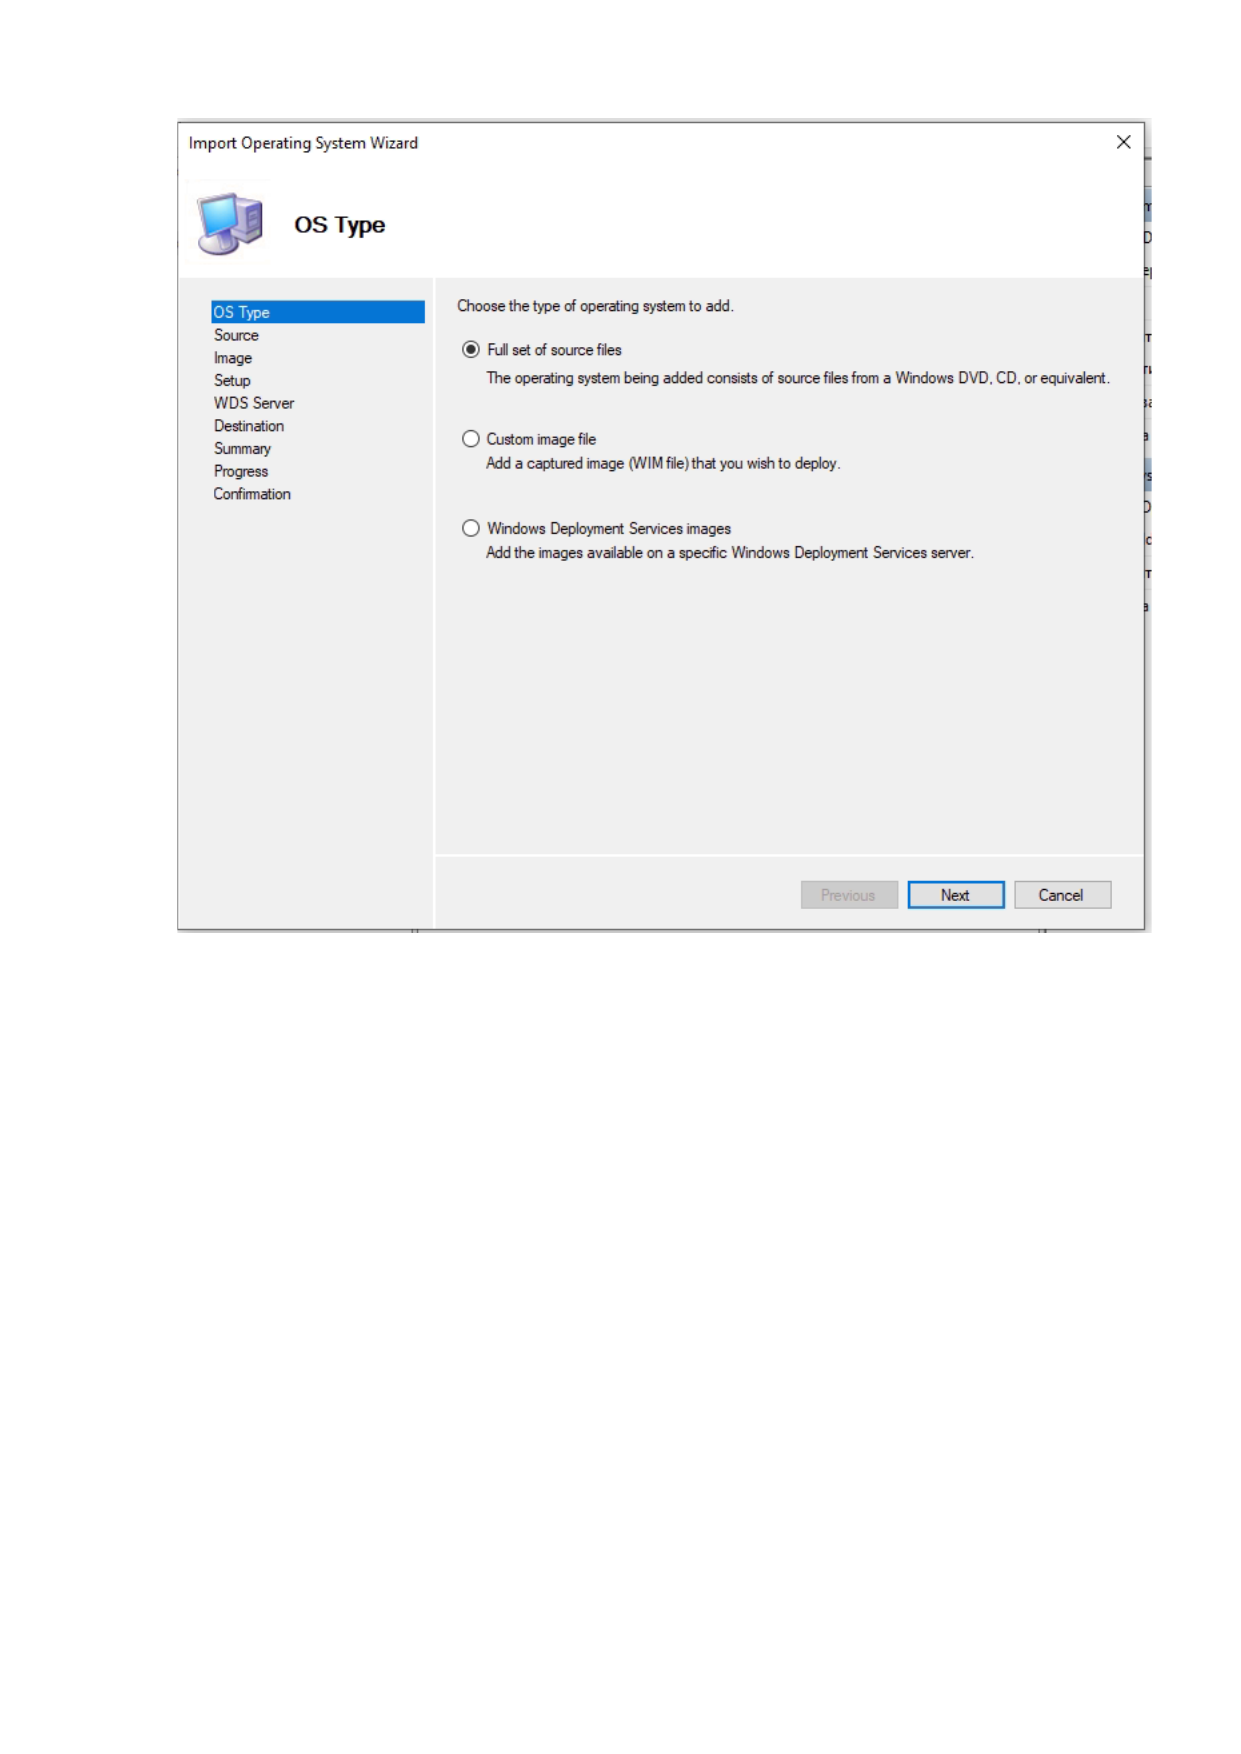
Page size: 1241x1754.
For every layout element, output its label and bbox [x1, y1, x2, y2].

picture [177, 118, 1152, 933]
